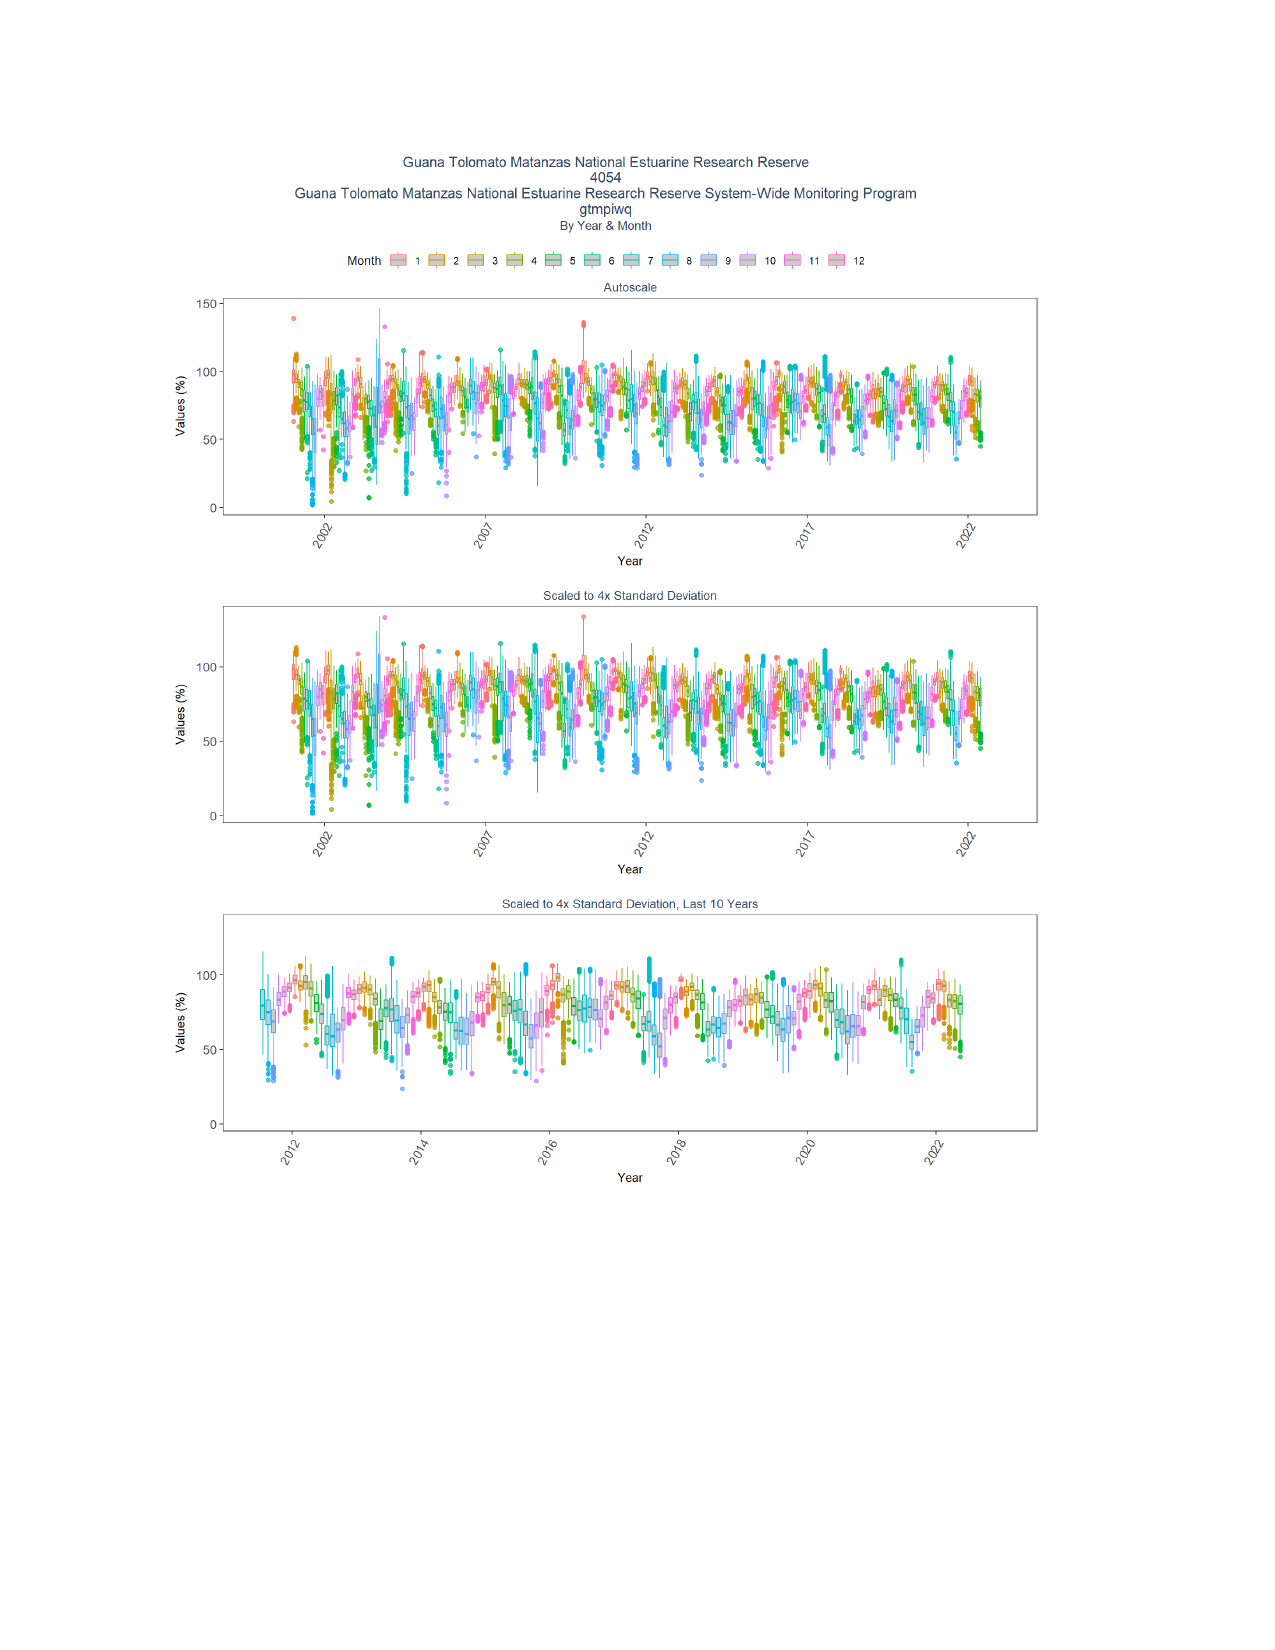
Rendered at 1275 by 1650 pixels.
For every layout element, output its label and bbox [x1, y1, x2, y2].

picture [168, 150, 1044, 1200]
